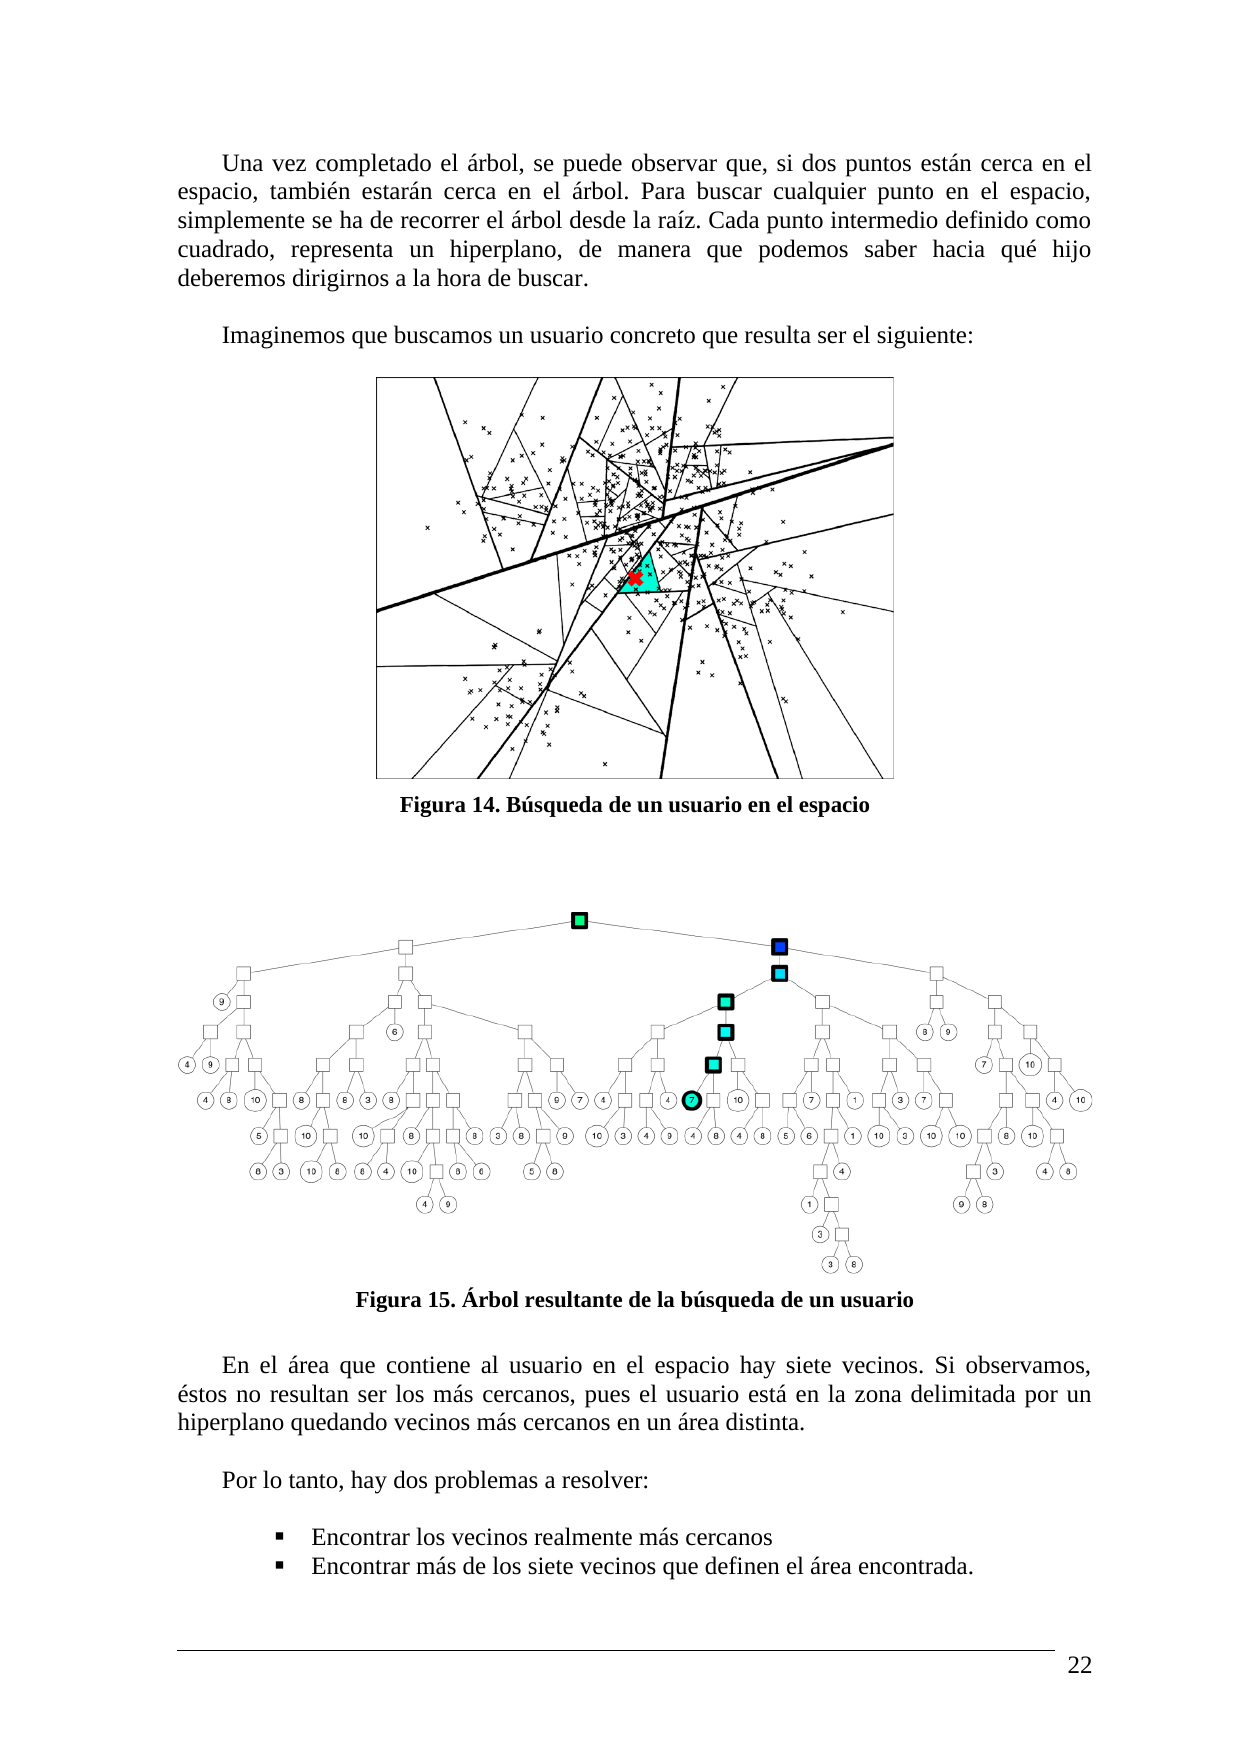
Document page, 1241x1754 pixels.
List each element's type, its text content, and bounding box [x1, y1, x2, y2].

picture [376, 377, 894, 779]
list Encontrar los vecinos realmente más cercanos [274, 1522, 1092, 1551]
picture [177, 912, 1093, 1274]
text Figura 15. Árbol resultante de la búsqueda de un usuario [177, 1286, 1092, 1312]
text Por lo tanto, hay dos problemas a resolver: [177, 1465, 1092, 1494]
text En el área que contiene al usuario en el espacio hay siete vecinos. Si observamos, éstos no resultan ser los más cercanos, pues el usuario está en la zona delimitada por un hiperplano quedando vecinos más cercanos en un área distinta. [177, 1350, 1092, 1436]
text Una vez completado el árbol, se puede observar que, si dos puntos están cerca en el espacio, también estarán cerca en el árbol. Para buscar cualquier punto en el espacio, simplemente se ha de recorrer el árbol desde la raíz. Cada punto intermedio definido como cuadrado, representa un hiperplano, de manera que podemos saber hacia qué hijo deberemos dirigirnos a la hora de buscar. [177, 148, 1092, 291]
text Figura 14. Búsqueda de un usuario en el espacio [177, 791, 1092, 817]
text Imaginemos que buscamos un usuario concreto que resulta ser el siguiente: [177, 320, 1092, 349]
list Encontrar más de los siete vecinos que definen el área encontrada. [274, 1551, 1092, 1580]
